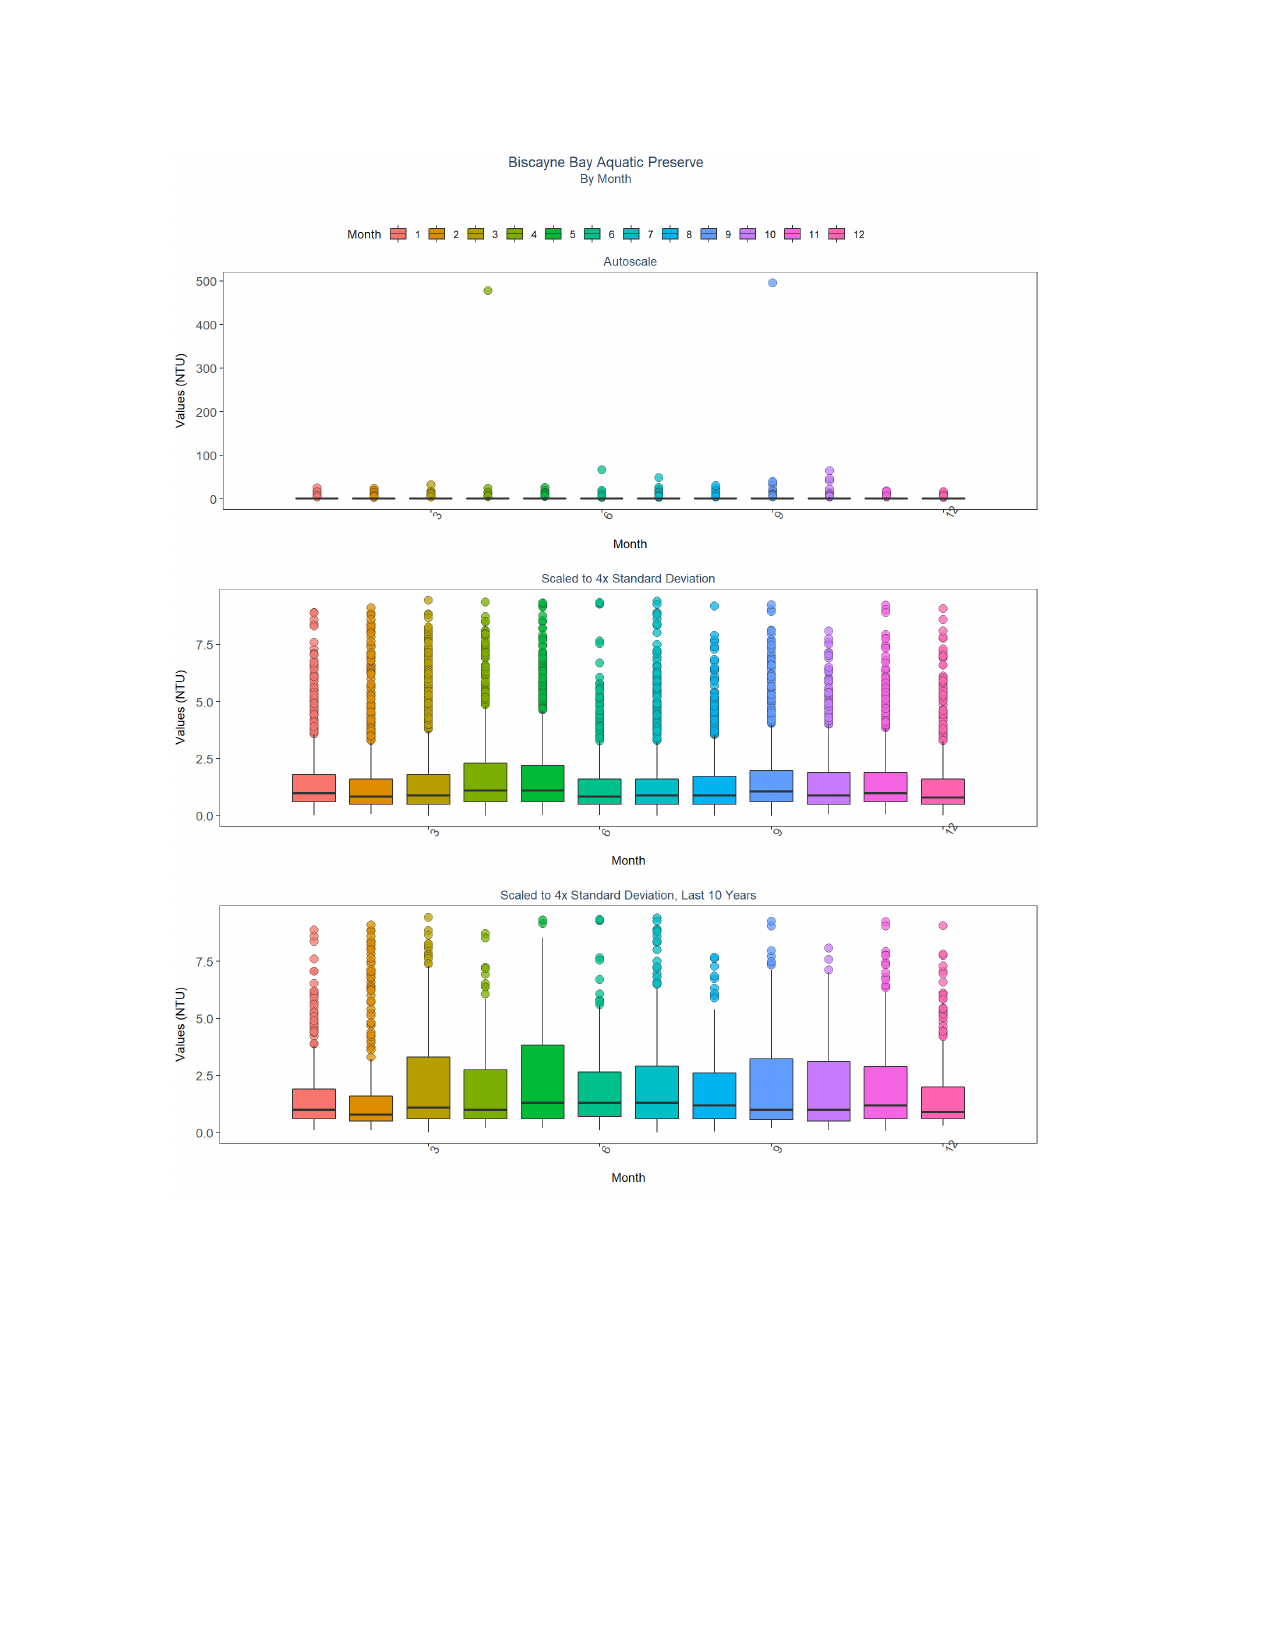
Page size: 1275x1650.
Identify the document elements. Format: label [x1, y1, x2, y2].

picture [168, 150, 1044, 1200]
